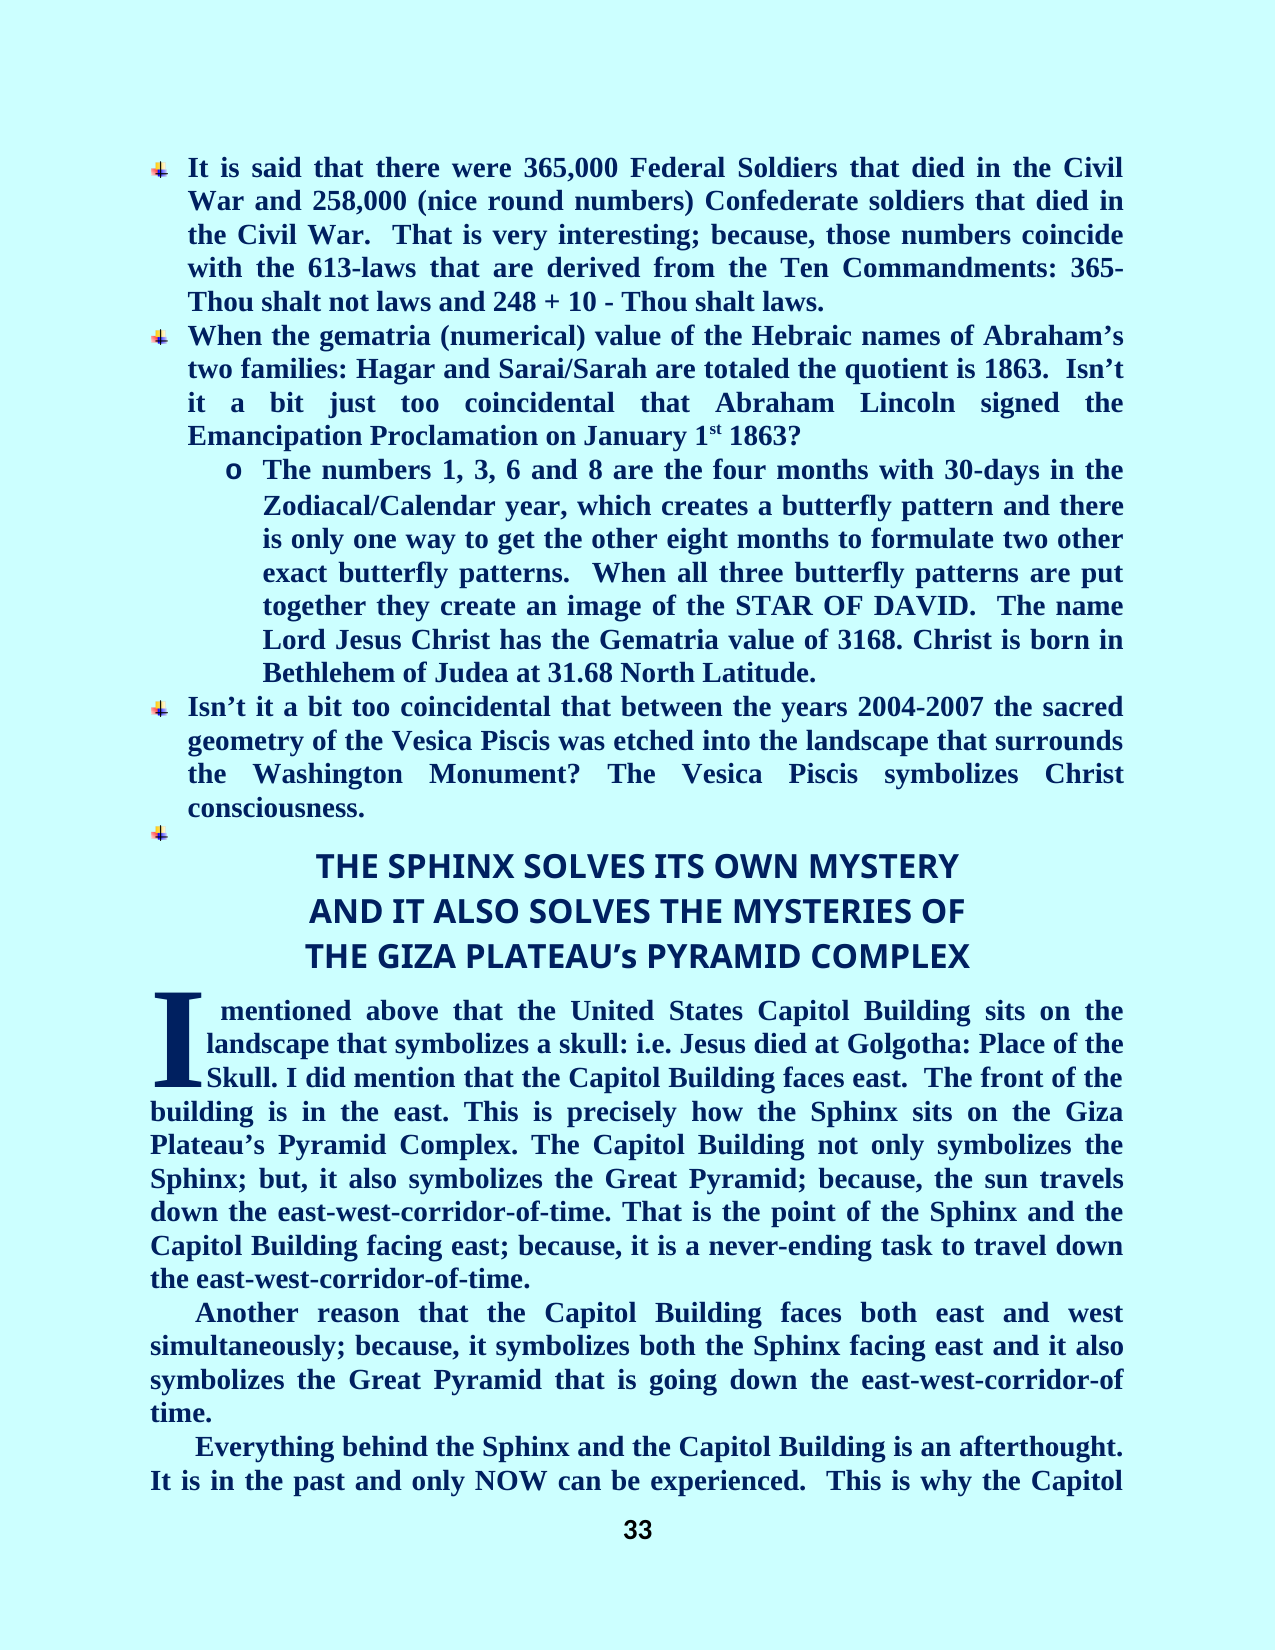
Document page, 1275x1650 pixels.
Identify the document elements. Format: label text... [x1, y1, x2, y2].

list The numbers 1, 3, 6 and 8 are the four months with 30-days in the Zodiacal/Calendar year, which creates a butterfly pattern and there is only one way to get the other eight months to formulate two other exact butterfly patterns. When all three butterfly patterns are put together they create an image of the STAR OF DAVID. The name Lord Jesus Christ has the Gematria value of 3168. Christ is born in Bethlehem of Judea at 31.68 North Latitude. [225, 452, 1125, 689]
text THE SPHINX SOLVES ITS OWN MYSTERY [150, 842, 1125, 888]
picture [151, 160, 168, 178]
list Isn’t it a bit too coincidental that between the years 2004-2007 the sacred geometry of the Vesica Piscis was etched into the landscape that surrounds the Washington Monument? The Vesica Piscis symbolizes Christ consciousness. [150, 689, 1125, 823]
text Another reason that the Capitol Building faces both east and west simultaneously; because, it symbolizes both the Sphinx facing east and it also symbolizes the Great Pyramid that is going down the east-west-corridor-of time. [150, 1295, 1125, 1429]
list It is said that there were 365,000 Federal Soldiers that died in the Civil War and 258,000 (nice round numbers) Confederate soldiers that died in the Civil War. That is very interesting; because, those numbers coincide with the 613-laws that are derived from the Ten Commandments: 365-Thou shalt not laws and 248 + 10 - Thou shalt laws. [150, 150, 1125, 318]
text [150, 1429, 1125, 1496]
picture [151, 699, 168, 717]
text AND IT ALSO SOLVES THE MYSTERIES OF [150, 888, 1125, 933]
text I mentioned above that the United States Capitol Building sits on the landscape that symbolizes a skull: i.e. Jesus died at Golgotha: Place of the Skull. I did mention that the Capitol Building faces east. The front of the building is in the east. This is precisely how the Sphinx sits on the Giza Plateau’s Pyramid Complex. The Capitol Building not only symbolizes the Sphinx; but, it also symbolizes the Great Pyramid; because, the sun travels down the east-west-corridor-of-time. That is the point of the Sphinx and the Capitol Building facing east; because, it is a never-ending task to travel down the east-west-corridor-of-time. [150, 993, 1125, 1295]
text THE GIZA PLATEAU’s PYRAMID COMPLEX [150, 933, 1125, 979]
picture [151, 328, 168, 345]
picture [151, 824, 168, 841]
list When the gematria (numerical) value of the Hebraic names of Abraham’s two families: Hagar and Sarai/Sarah are totaled the quotient is 1863. Isn’t it a bit just too coincidental that Abraham Lincoln signed the Emancipation Proclamation on January 1st 1863? [150, 318, 1125, 452]
